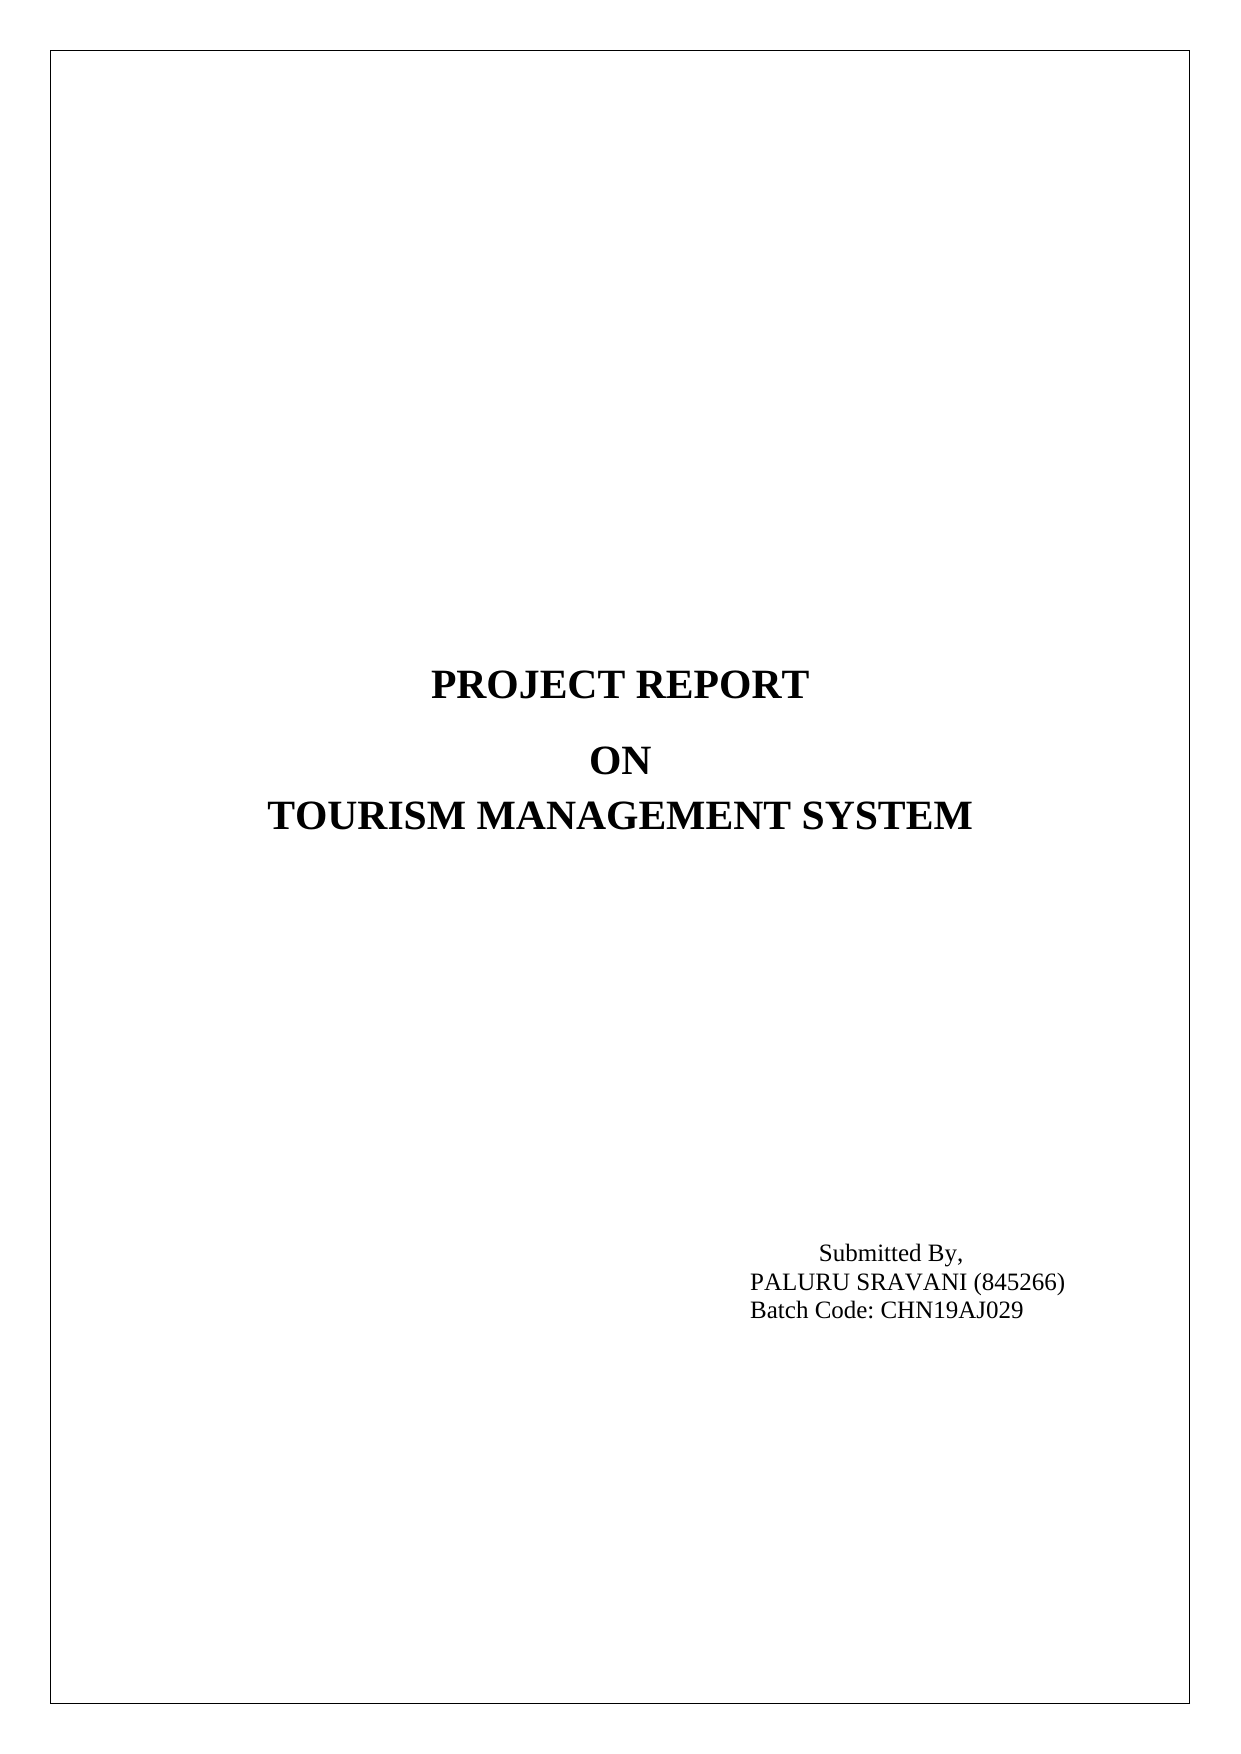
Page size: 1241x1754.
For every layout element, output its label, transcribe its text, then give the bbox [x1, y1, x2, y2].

text PROJECT REPORT [150, 659, 1090, 707]
text ON [150, 735, 1090, 783]
text PALURU SRAVANI (845266) [150, 1267, 1090, 1295]
text Submitted By, [150, 1238, 1090, 1267]
text TOURISM MANAGEMENT SYSTEM [150, 791, 1090, 838]
text Batch Code: CHN19AJ029 [150, 1295, 1090, 1324]
